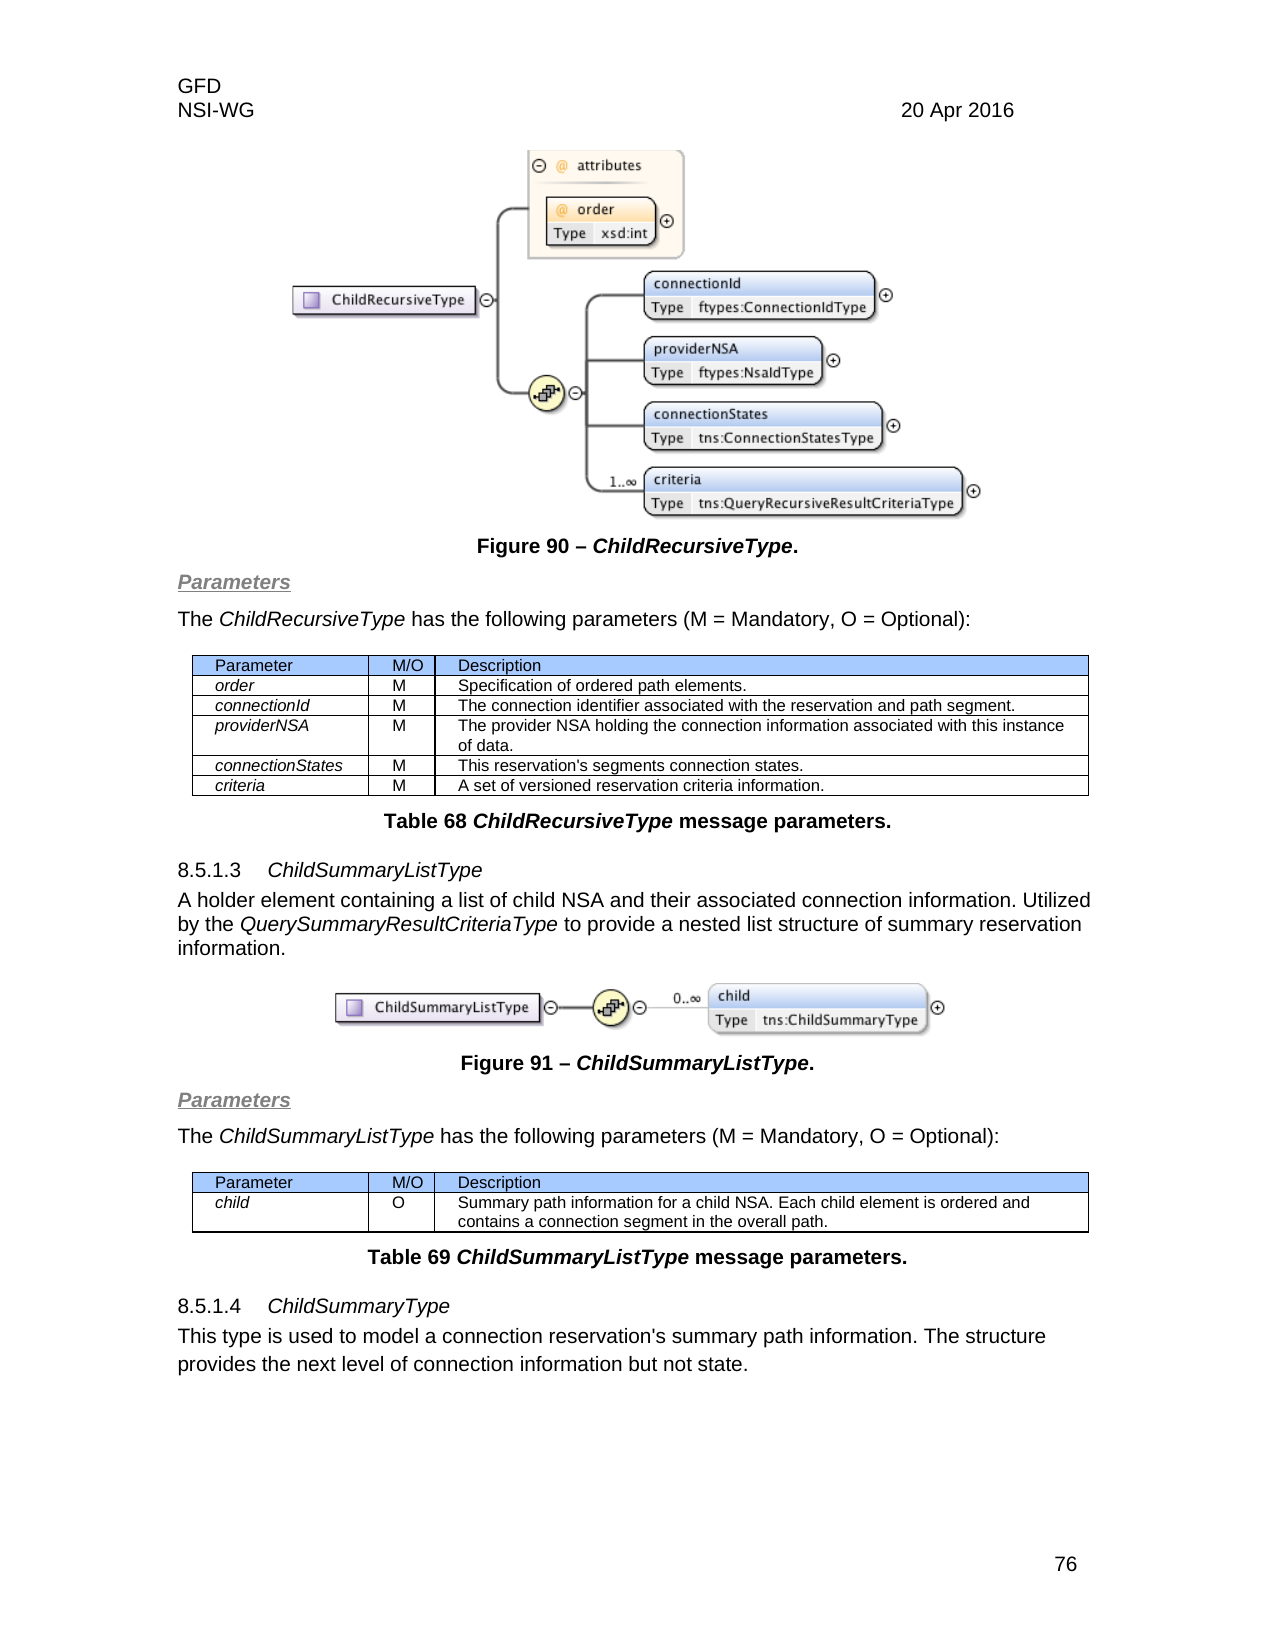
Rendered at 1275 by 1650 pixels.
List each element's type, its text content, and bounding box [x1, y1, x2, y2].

text Parameters [177, 1087, 1098, 1111]
picture [335, 983, 947, 1039]
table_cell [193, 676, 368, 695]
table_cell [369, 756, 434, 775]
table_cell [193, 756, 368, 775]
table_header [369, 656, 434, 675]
subtitle ChildSummaryListType [177, 857, 1098, 881]
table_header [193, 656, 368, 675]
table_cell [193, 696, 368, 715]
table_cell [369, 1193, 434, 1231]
text The ChildRecursiveType has the following parameters (M = Mandatory, O = Optional): [177, 607, 1098, 631]
text Table 69 ChildSummaryListType message parameters. [177, 1245, 1098, 1269]
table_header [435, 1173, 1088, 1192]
subtitle ChildSummaryType [177, 1294, 1098, 1318]
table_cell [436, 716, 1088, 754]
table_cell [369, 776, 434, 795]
picture [292, 150, 983, 522]
text Table 68 ChildRecursiveType message parameters. [177, 808, 1098, 832]
text The ChildSummaryListType has the following parameters (M = Mandatory, O = Optional): [177, 1124, 1098, 1148]
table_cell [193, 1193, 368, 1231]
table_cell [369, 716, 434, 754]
text Figure 91 – ChildSummaryListType. [177, 1051, 1098, 1075]
text Parameters [177, 570, 1098, 594]
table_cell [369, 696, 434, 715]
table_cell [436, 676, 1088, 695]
text A holder element containing a list of child NSA and their associated connection information. Utilized by the QuerySummaryResultCriteriaType to provide a nested list structure of summary reservation information. [177, 888, 1098, 959]
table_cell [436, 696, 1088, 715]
text Figure 90 – ChildRecursiveType. [177, 534, 1098, 558]
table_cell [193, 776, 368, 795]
text This type is used to model a connection reservation's summary path information. The structure provides the next level of connection information but not state. [177, 1324, 1098, 1377]
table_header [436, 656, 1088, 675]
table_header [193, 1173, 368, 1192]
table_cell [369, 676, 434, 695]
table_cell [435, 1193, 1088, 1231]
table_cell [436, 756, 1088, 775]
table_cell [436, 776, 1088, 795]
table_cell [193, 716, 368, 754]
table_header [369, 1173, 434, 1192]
